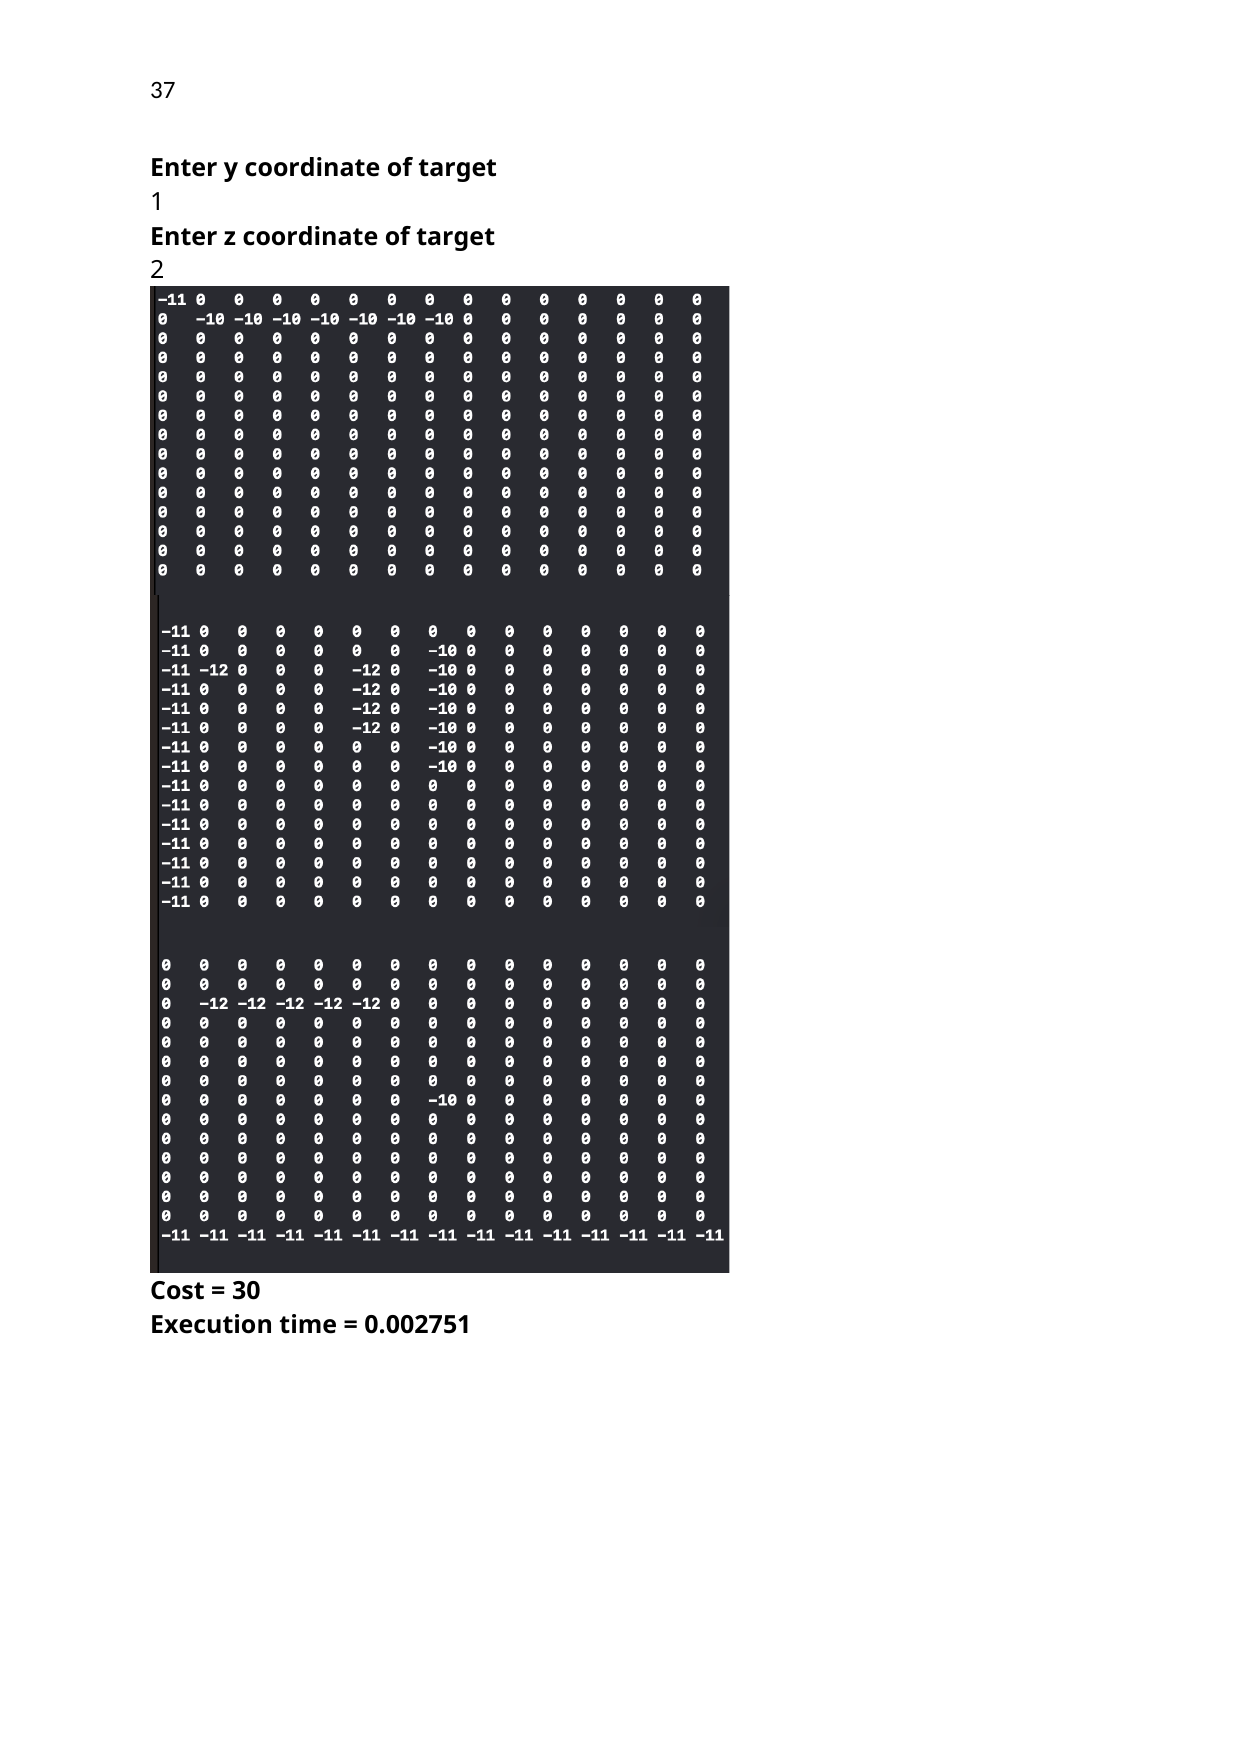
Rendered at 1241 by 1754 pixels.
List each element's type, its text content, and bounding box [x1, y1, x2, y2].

text Execution time = 0.002751 [150, 1307, 1090, 1341]
text 1 [150, 184, 1090, 218]
text Enter y coordinate of target [150, 150, 1090, 184]
text Enter z coordinate of target [150, 218, 1090, 252]
picture [150, 286, 730, 1273]
text 2 [150, 252, 1090, 286]
text Cost = 30 [150, 1273, 1090, 1307]
